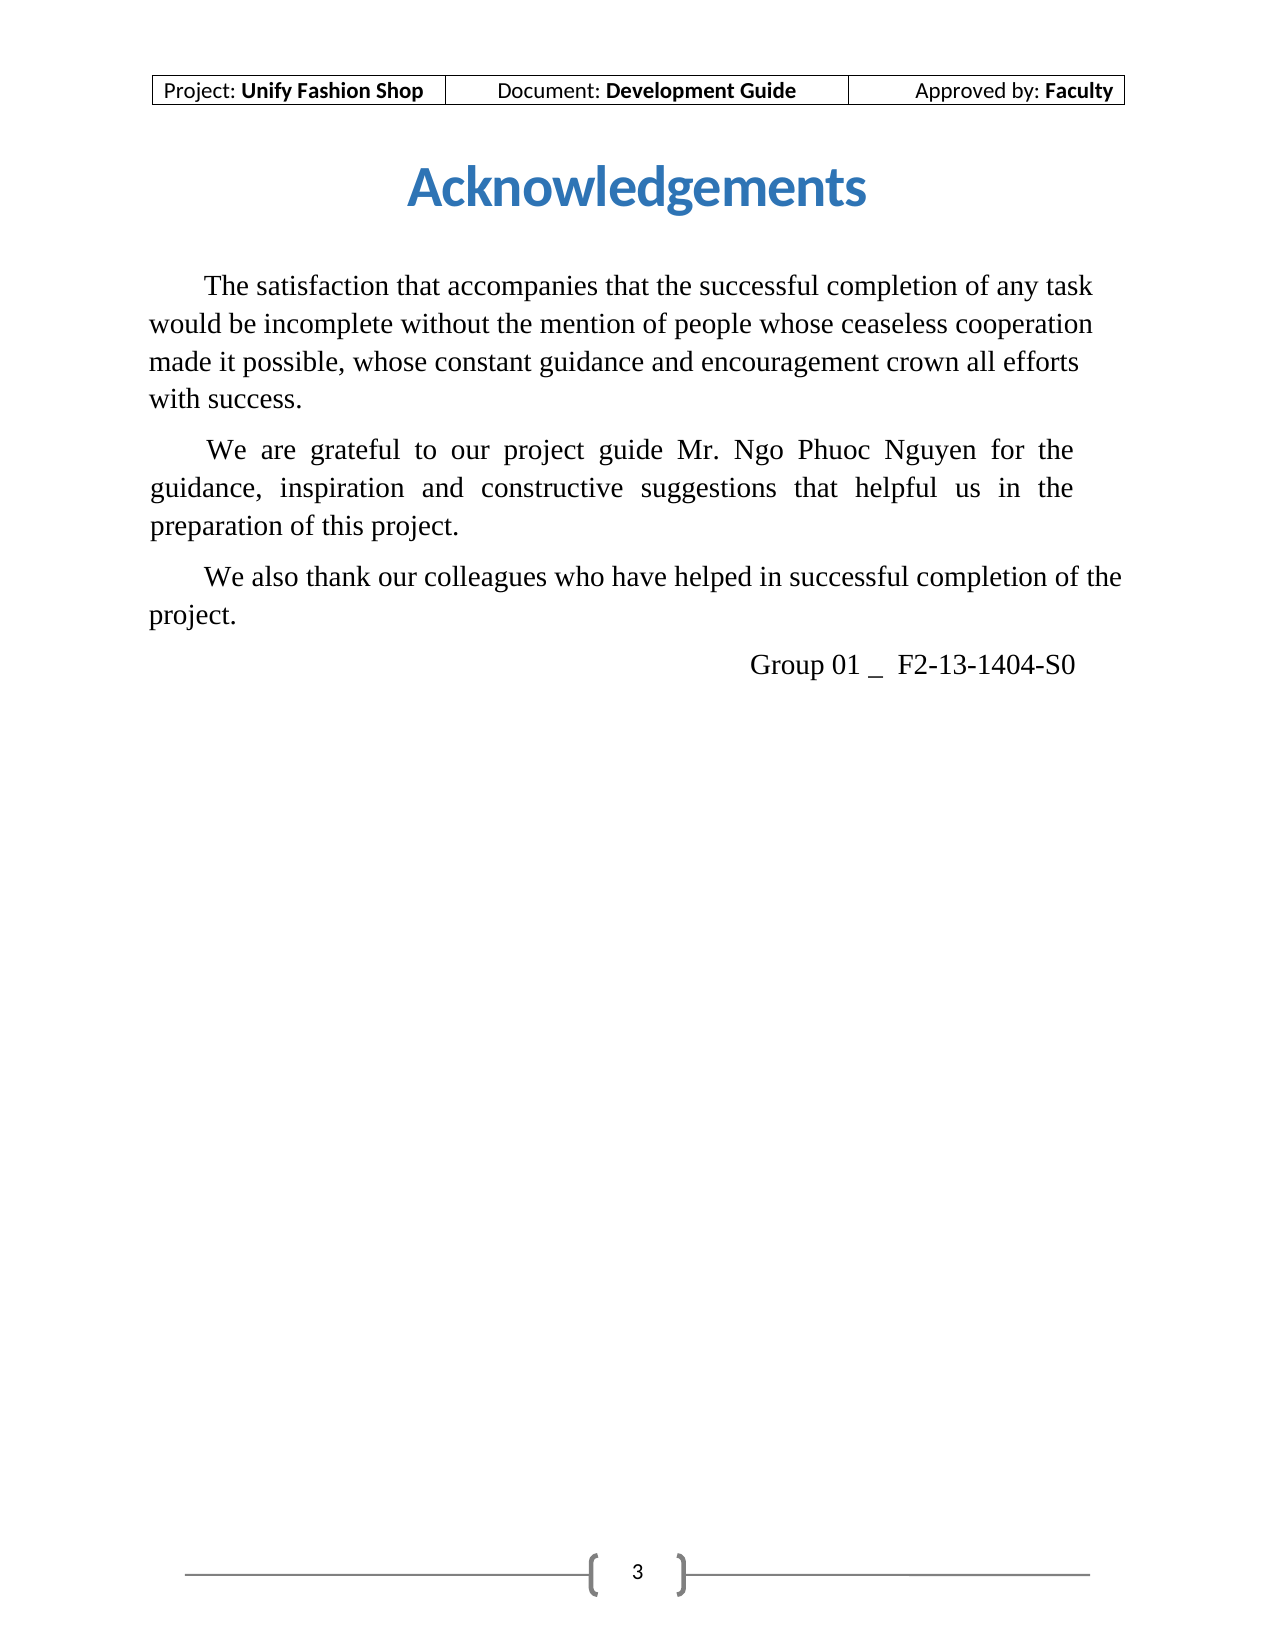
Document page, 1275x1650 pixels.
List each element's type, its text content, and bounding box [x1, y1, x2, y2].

title Acknowledgements [151, 150, 1125, 221]
text We also thank our colleagues who have helped in successful completion of the project. [148, 559, 1125, 630]
text The satisfaction that accompanies that the successful completion of any task would be incomplete without the mention of people whose ceaseless cooperation made it possible, whose constant guidance and encouragement crown all efforts with success. [148, 268, 1125, 415]
text We are grateful to our project guide Mr. Ngo Phuoc Nguyen for the guidance, inspiration and constructive suggestions that helpful us in the preparation of this project. [150, 432, 1075, 542]
text Group 01 _ F2-13-1404-S0 [150, 647, 1125, 681]
